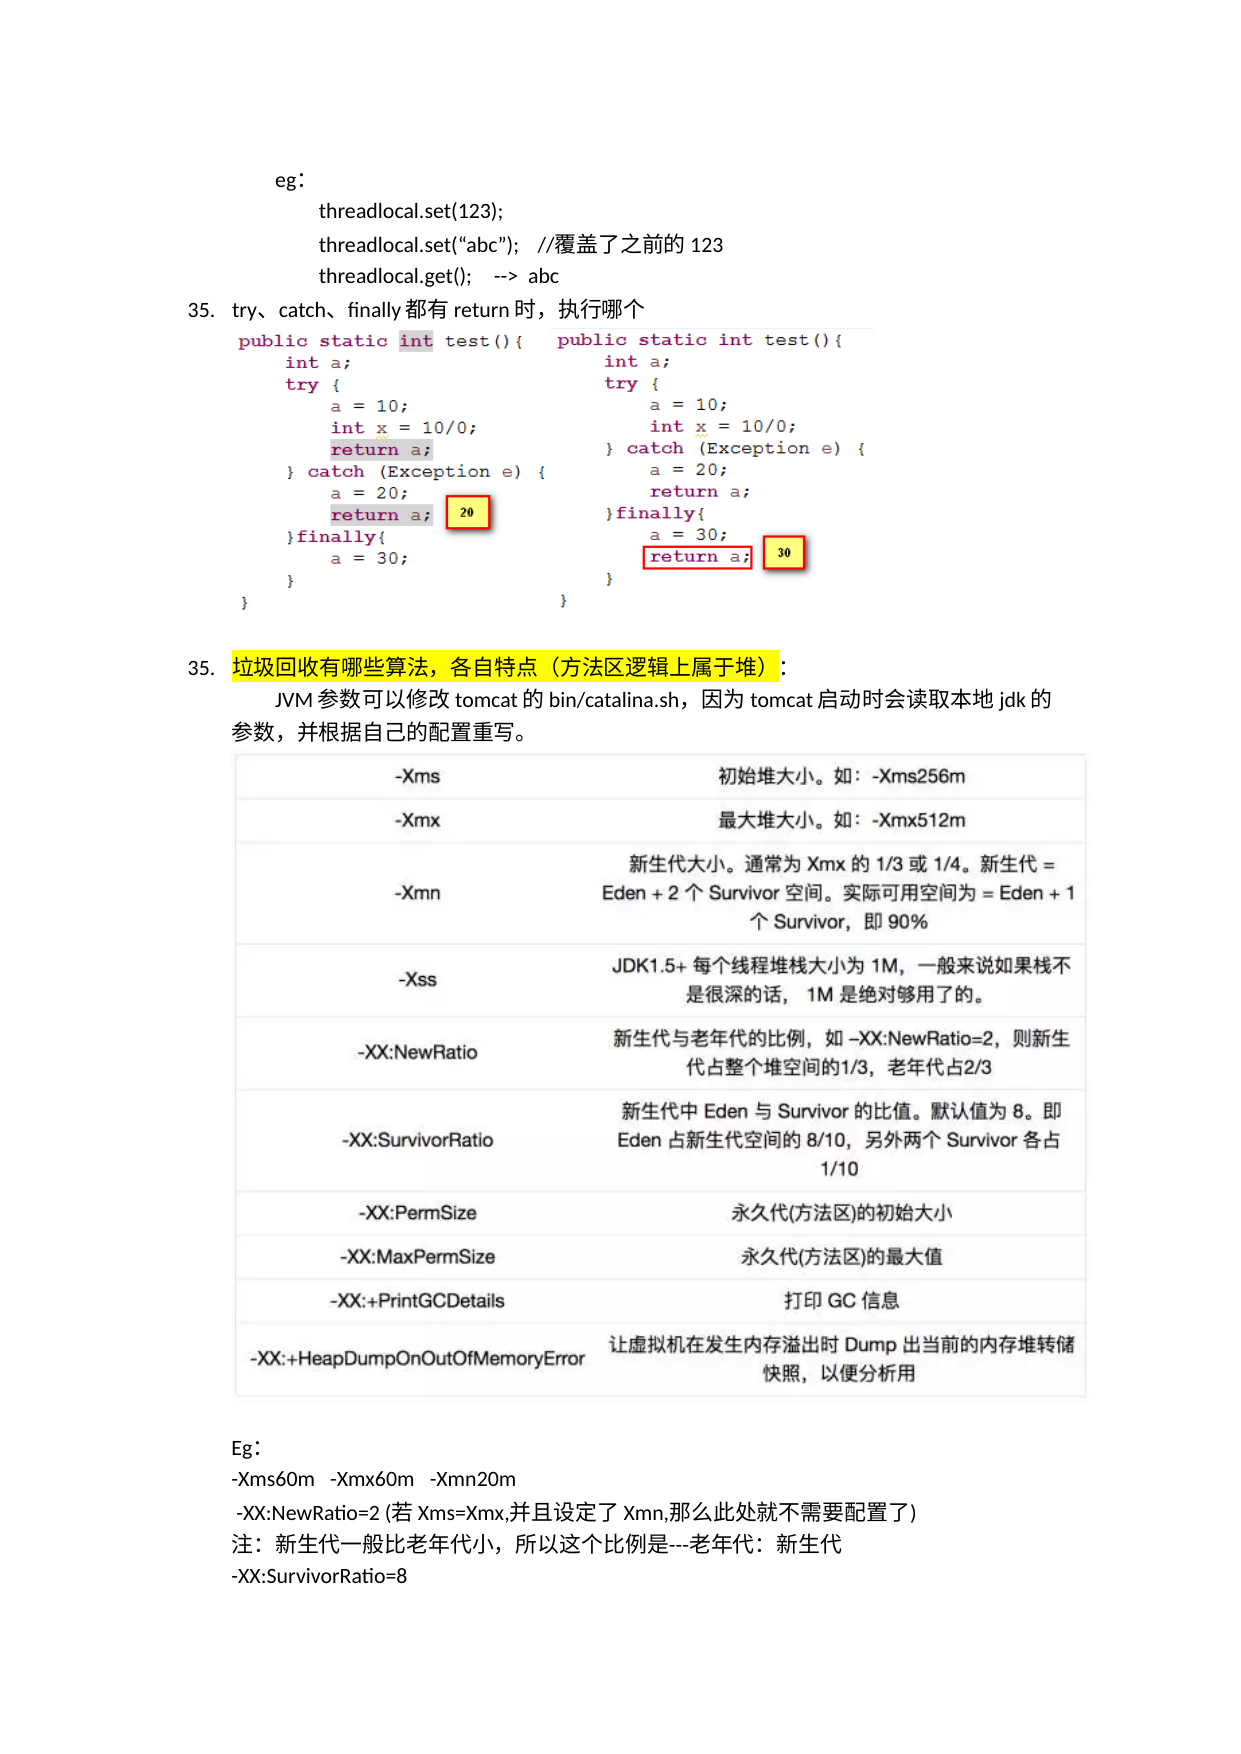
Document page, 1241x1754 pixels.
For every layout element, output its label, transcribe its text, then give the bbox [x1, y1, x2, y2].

text -XX:NewRatio=2 (若Xms=Xmx,并且设定了Xmn,那么此处就不需要配置了) [187, 1494, 1053, 1527]
list try、catch、finally都有return时，执行哪个 [187, 292, 1053, 324]
text eg： [231, 162, 1053, 194]
text threadlocal.get(); --> abc [275, 259, 1053, 292]
picture [231, 746, 1096, 1405]
text -XX:SurvivorRatio=8 [187, 1559, 1053, 1592]
text threadlocal.set(“abc”); //覆盖了之前的123 [275, 227, 1053, 259]
text JVM参数可以修改tomcat的bin/catalina.sh，因为tomcat启动时会读取本地jdk的参数，并根据自己的配置重写。 [231, 682, 1053, 746]
text threadlocal.set(123); [275, 194, 1053, 227]
text -Xms60m -Xmx60m -Xmn20m [187, 1462, 1053, 1494]
text 注：新生代一般比老年代小，所以这个比例是---老年代：新生代 [187, 1527, 1053, 1559]
picture [231, 328, 874, 613]
text Eg： [187, 1429, 1053, 1462]
list 垃圾回收有哪些算法，各自特点（方法区逻辑上属于堆）： [187, 649, 1053, 682]
